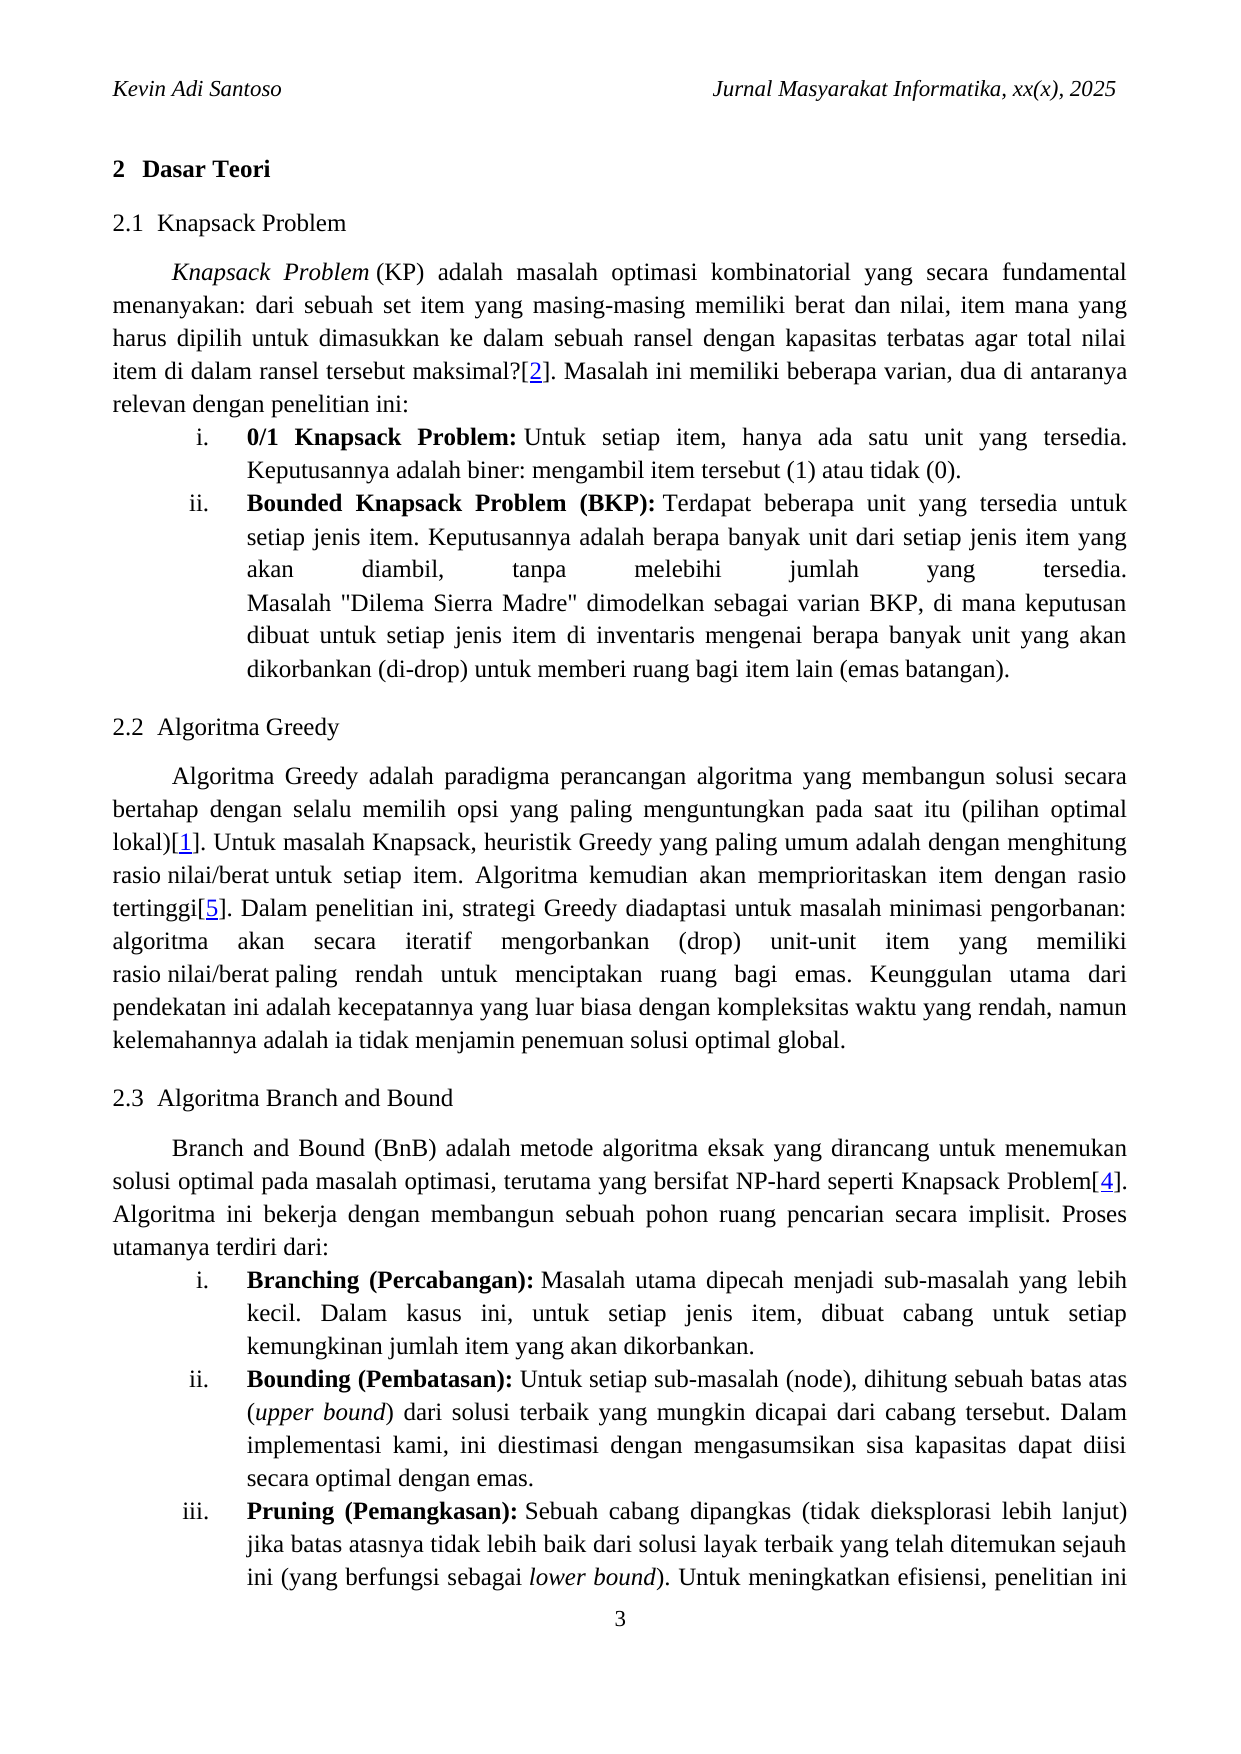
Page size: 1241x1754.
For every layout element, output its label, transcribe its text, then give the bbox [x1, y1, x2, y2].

list 0/1 Knapsack Problem: Untuk setiap item, hanya ada satu unit yang tersedia. Keputusannya adalah biner: mengambil item tersebut (1) atau tidak (0). [209, 422, 1128, 484]
subtitle Dasar Teori [112, 154, 1128, 183]
list Bounded Knapsack Problem (BKP): Terdapat beberapa unit yang tersedia untuk setiap jenis item. Keputusannya adalah berapa banyak unit dari setiap jenis item yang akan diambil, tanpa melebihi jumlah yang tersedia. Masalah "Dilema Sierra Madre" dimodelkan sebagai varian BKP, di mana keputusan dibuat untuk setiap jenis item di inventaris mengenai berapa banyak unit yang akan dikorbankan (di-drop) untuk memberi ruang bagi item lain (emas batangan). [209, 488, 1128, 682]
text Algoritma Greedy adalah paradigma perancangan algoritma yang membangun solusi secara bertahap dengan selalu memilih opsi yang paling menguntungkan pada saat itu (pilihan optimal lokal)[1]. Untuk masalah Knapsack, heuristik Greedy yang paling umum adalah dengan menghitung rasio nilai/berat untuk setiap item. Algoritma kemudian akan memprioritaskan item dengan rasio tertinggi[5]. Dalam penelitian ini, strategi Greedy diadaptasi untuk masalah minimasi pengorbanan: algoritma akan secara iteratif mengorbankan (drop) unit-unit item yang memiliki rasio nilai/berat paling rendah untuk menciptakan ruang bagi emas. Keunggulan utama dari pendekatan ini adalah kecepatannya yang luar biasa dengan kompleksitas waktu yang rendah, namun kelemahannya adalah ia tidak menjamin penemuan solusi optimal global. [112, 761, 1128, 1054]
list Bounding (Pembatasan): Untuk setiap sub-masalah (node), dihitung sebuah batas atas (upper bound) dari solusi terbaik yang mungkin dicapai dari cabang tersebut. Dalam implementasi kami, ini diestimasi dengan mengasumsikan sisa kapasitas dapat diisi secara optimal dengan emas. [209, 1364, 1128, 1492]
subtitle Algoritma Greedy [112, 712, 1128, 740]
subtitle Knapsack Problem [112, 208, 1128, 237]
subtitle Algoritma Branch and Bound [112, 1083, 1128, 1112]
list Branching (Percabangan): Masalah utama dipecah menjadi sub-masalah yang lebih kecil. Dalam kasus ini, untuk setiap jenis item, dibuat cabang untuk setiap kemungkinan jumlah item yang akan dikorbankan. [209, 1265, 1128, 1360]
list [209, 1496, 1128, 1591]
text Knapsack Problem (KP) adalah masalah optimasi kombinatorial yang secara fundamental menanyakan: dari sebuah set item yang masing-masing memiliki berat dan nilai, item mana yang harus dipilih untuk dimasukkan ke dalam sebuah ransel dengan kapasitas terbatas agar total nilai item di dalam ransel tersebut maksimal?[2]. Masalah ini memiliki beberapa varian, dua di antaranya relevan dengan penelitian ini: [112, 257, 1128, 418]
text Branch and Bound (BnB) adalah metode algoritma eksak yang dirancang untuk menemukan solusi optimal pada masalah optimasi, terutama yang bersifat NP-hard seperti Knapsack Problem[4]. Algoritma ini bekerja dengan membangun sebuah pohon ruang pencarian secara implisit. Proses utamanya terdiri dari: [112, 1133, 1128, 1261]
